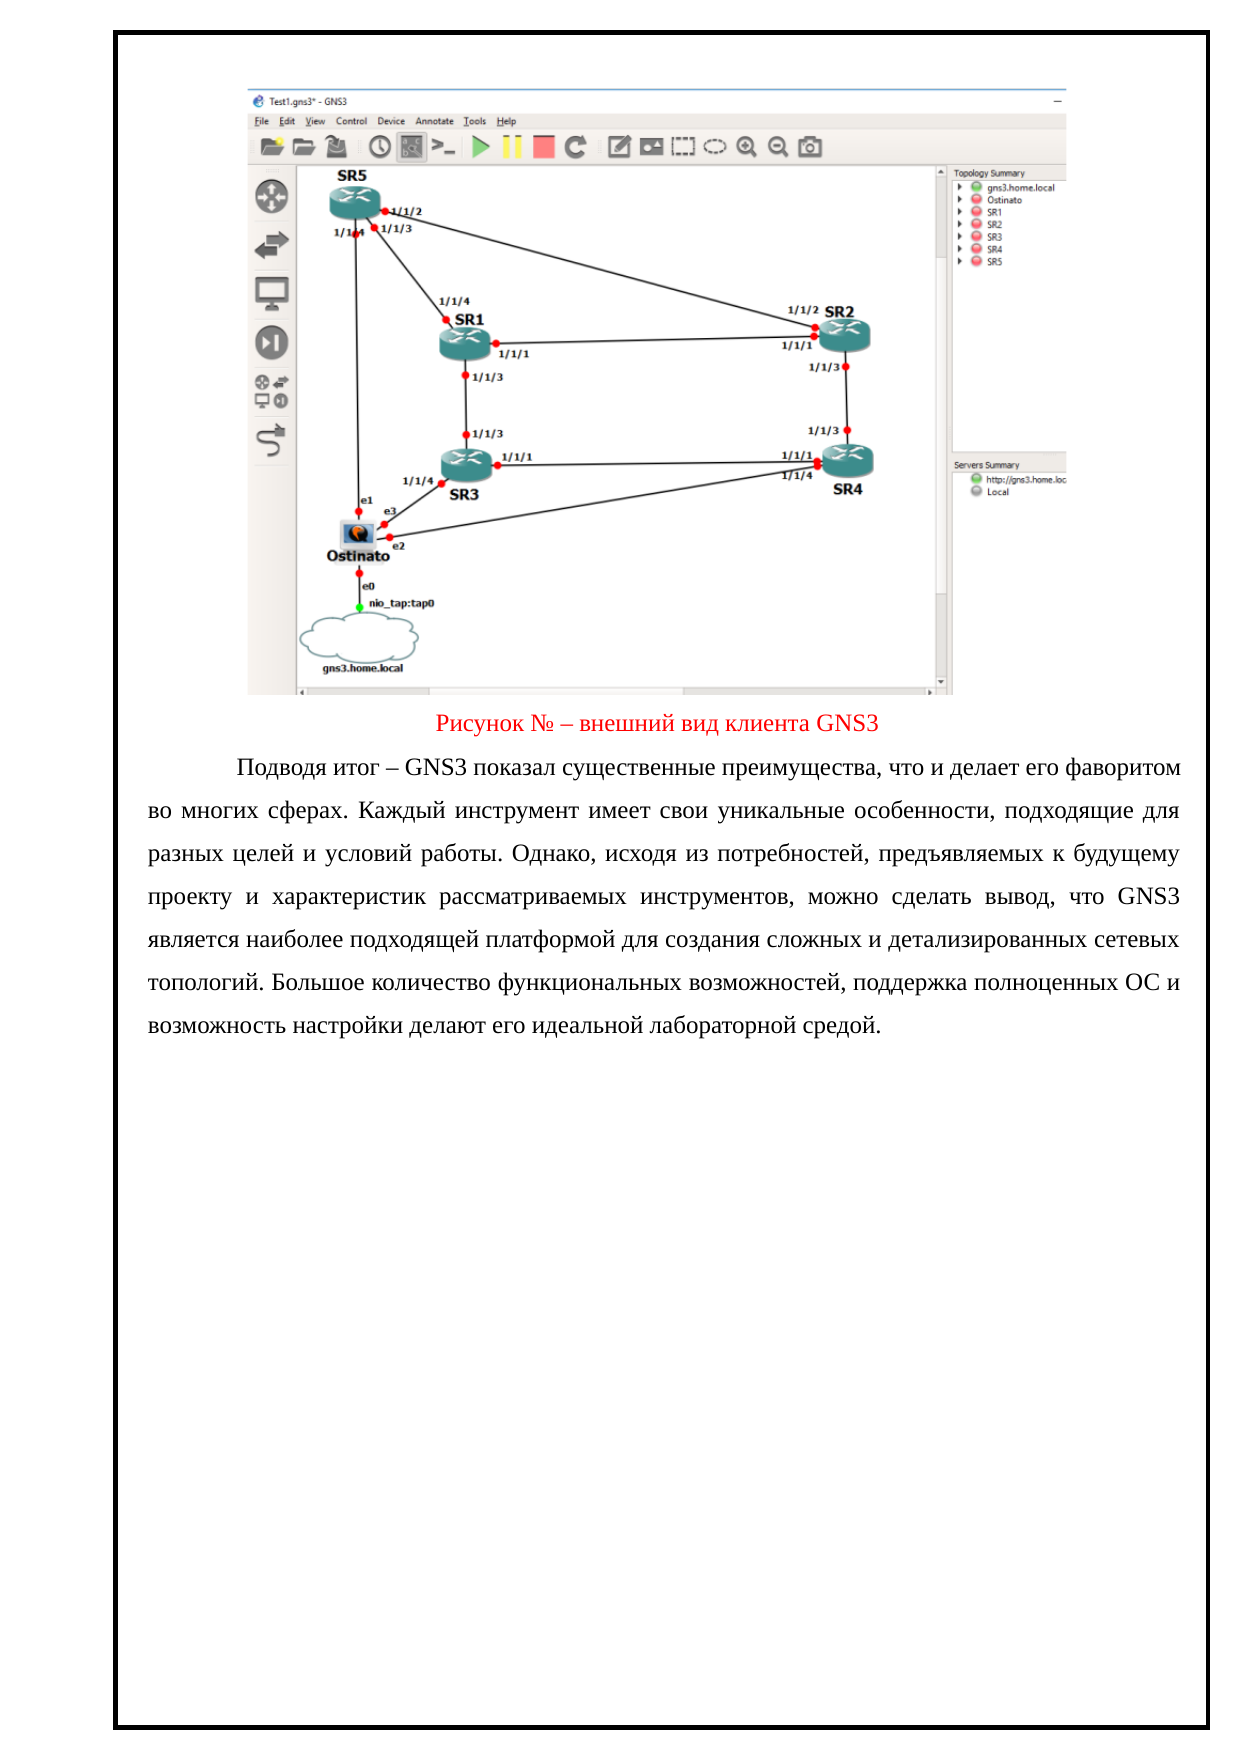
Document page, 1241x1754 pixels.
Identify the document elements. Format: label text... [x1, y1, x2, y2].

picture [247, 88, 1067, 695]
text Подводя итог – GNS3 показал существенные преимущества, что и делает его фаворитом во многих сферах. Каждый инструмент имеет свои уникальные особенности, подходящие для разных целей и условий работы. Однако, исходя из потребностей, предъявляемых к будущему проекту и характеристик рассматриваемых инструментов, можно сделать вывод, что GNS3 является наиболее подходящей платформой для создания сложных и детализированных сетевых топологий. Большое количество функциональных возможностей, поддержка полноценных ОС и возможность настройки делают его идеальной лабораторной средой. [148, 752, 1181, 1039]
text Рисунок № – внешний вид клиента GNS3 [133, 708, 1181, 737]
